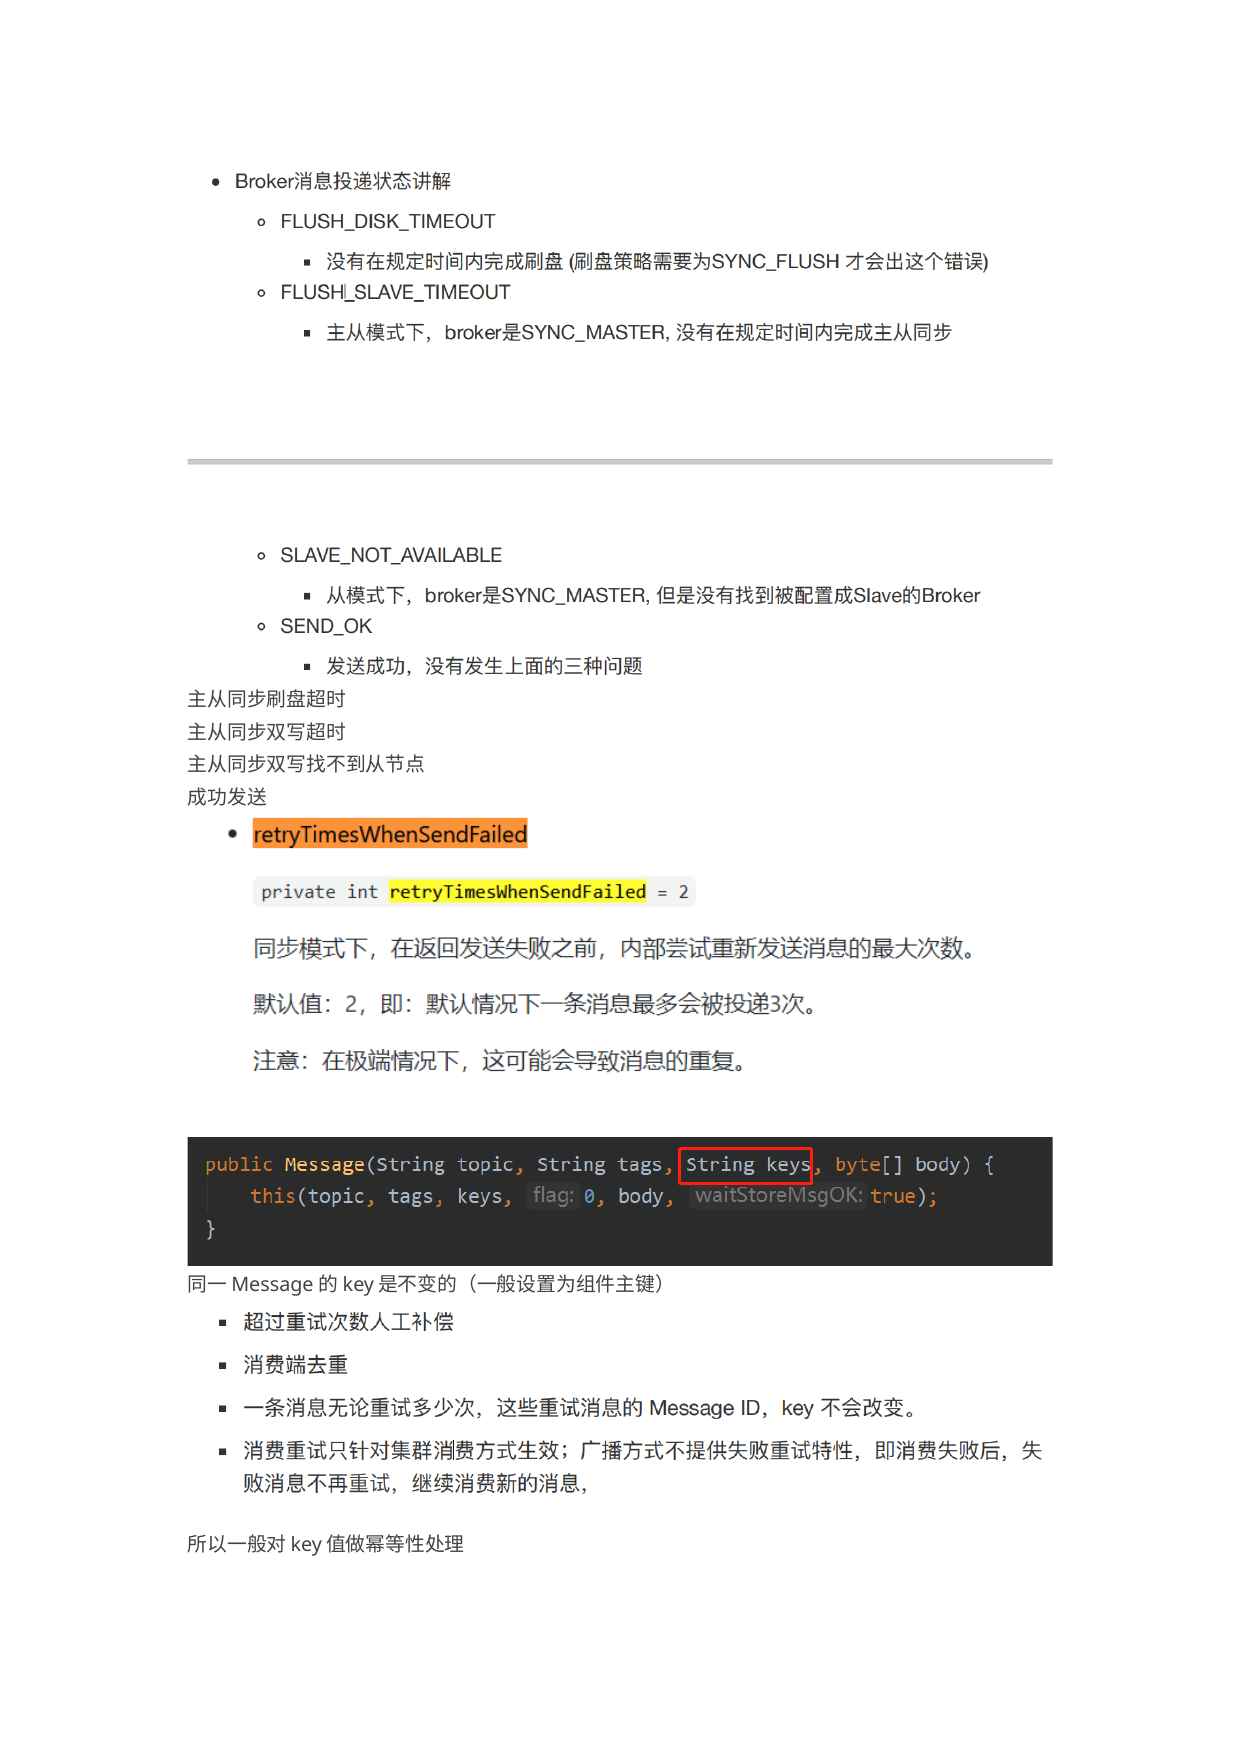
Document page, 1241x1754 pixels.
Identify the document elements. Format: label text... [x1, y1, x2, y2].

picture [187, 162, 1053, 676]
text 主从同步双写超时 [187, 714, 1053, 747]
text 成功发送 [187, 779, 1053, 812]
text 同一Message 的key是不变的（一般设置为组件主键） [187, 1267, 1053, 1299]
picture [187, 1299, 1053, 1520]
picture [187, 812, 1053, 1092]
text 主从同步刷盘超时 [187, 682, 1053, 714]
picture [187, 1137, 1053, 1266]
text 所以一般对key值做幂等性处理 [187, 1527, 1053, 1559]
text 主从同步双写找不到从节点 [187, 747, 1053, 779]
